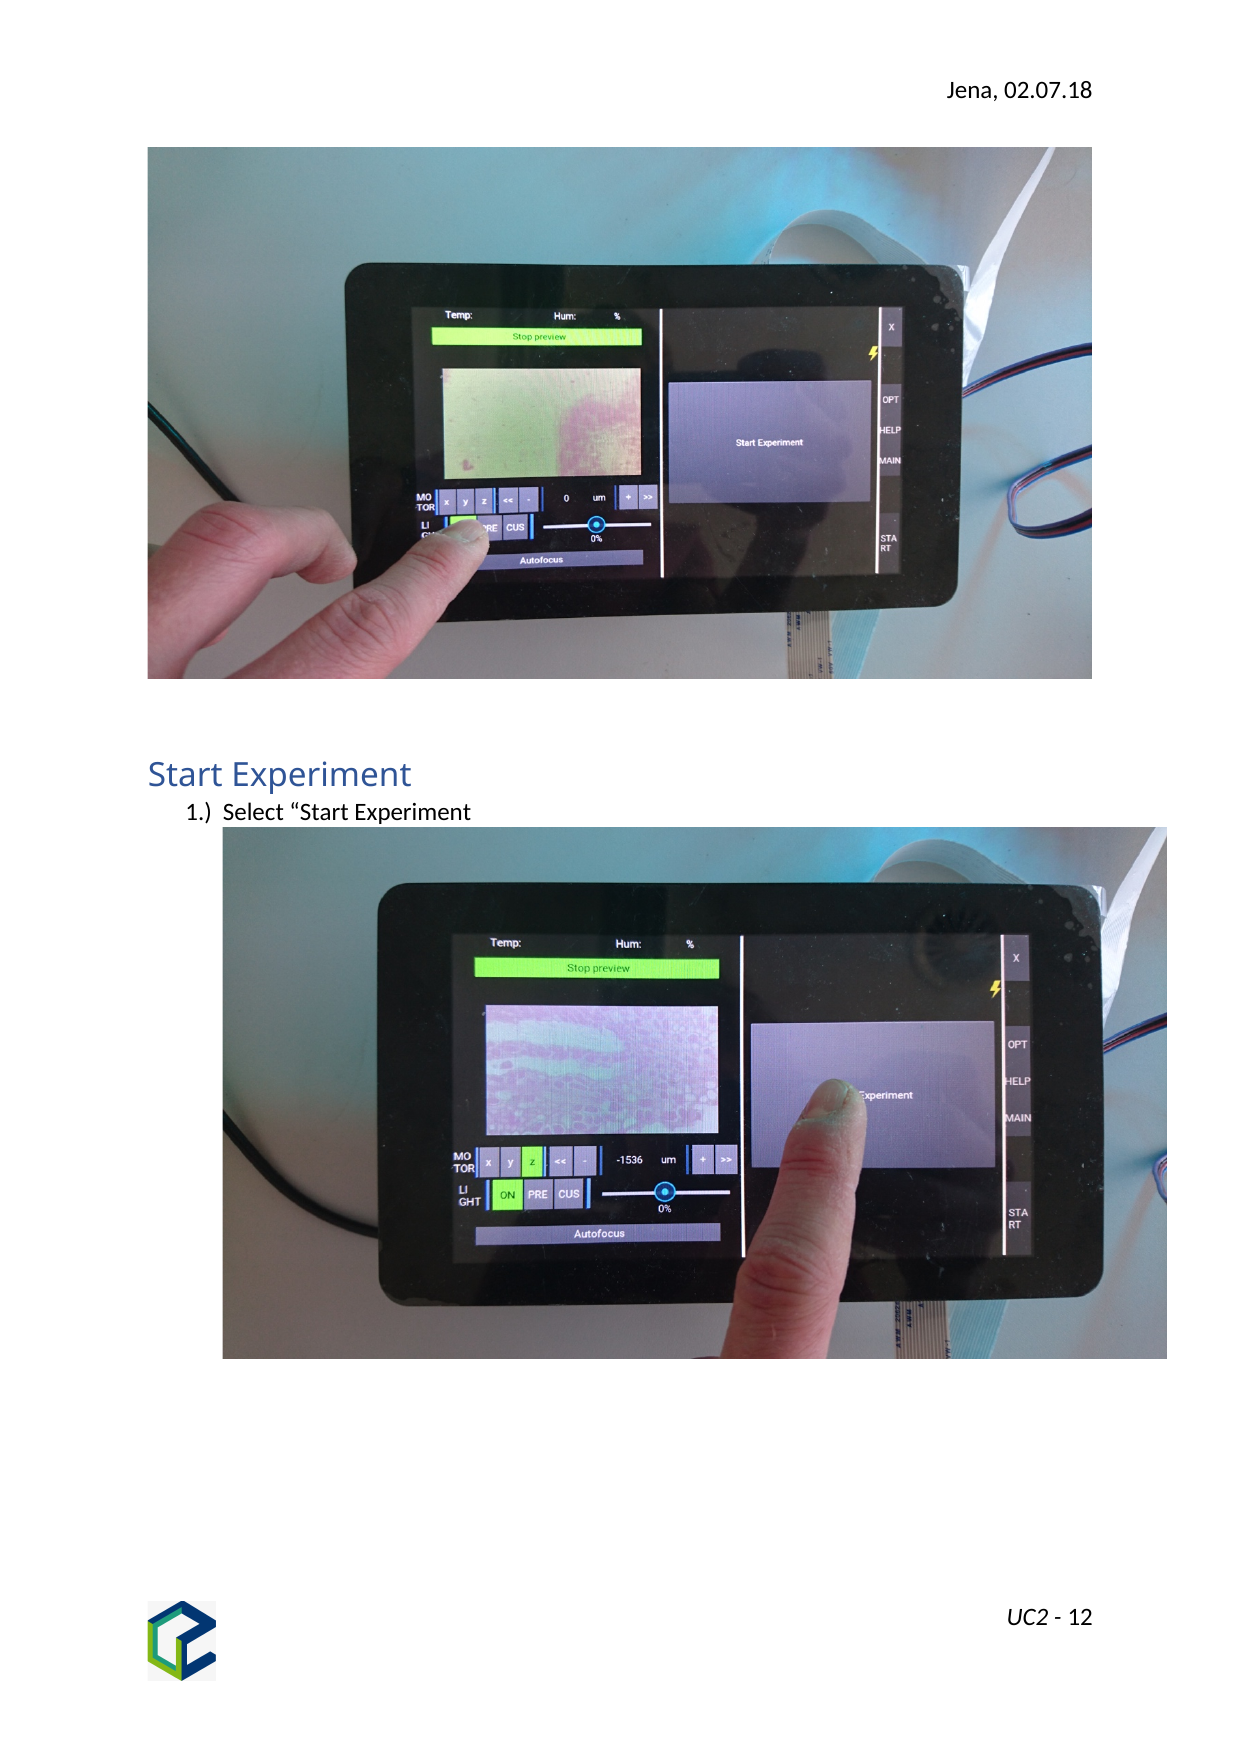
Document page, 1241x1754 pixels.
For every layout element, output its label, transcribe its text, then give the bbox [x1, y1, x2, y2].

subtitle Start Experiment [148, 751, 1093, 796]
picture [222, 827, 1167, 1359]
picture [147, 1601, 216, 1681]
picture [147, 147, 1092, 679]
